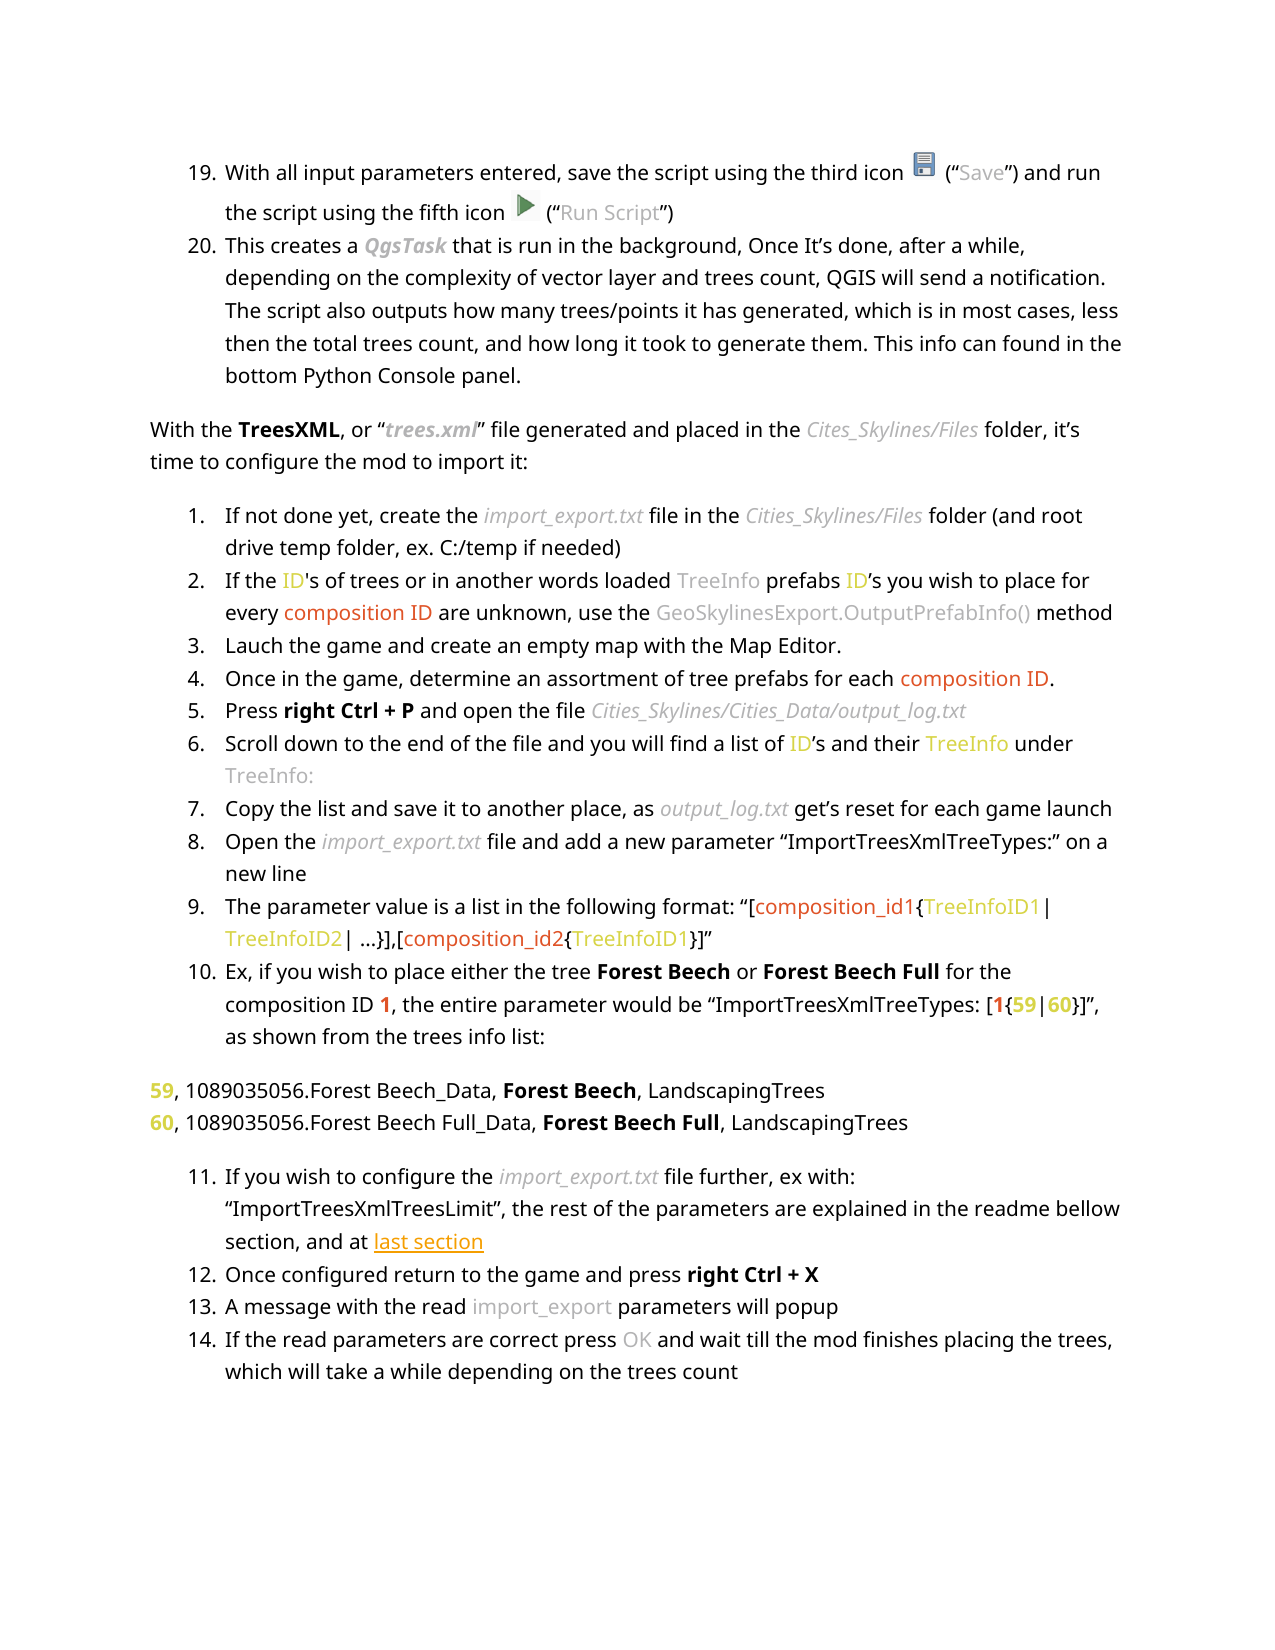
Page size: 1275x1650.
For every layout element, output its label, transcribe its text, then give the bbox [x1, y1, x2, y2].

list A message with the read import_export parameters will popup [187, 1292, 1125, 1321]
list If you wish to configure the import_export.txt file further, ex with: “ImportTreesXmlTreesLimit”, the rest of the parameters are explained in the readme bellow section, and at last section [187, 1162, 1125, 1256]
list This creates a QgsTask that is run in the background, Once It’s done, after a while, depending on the complexity of vector layer and trees count, QGIS will send a notification. The script also outputs how many trees/points it has generated, which is in most cases, less then the total trees count, and how long it took to generate them. This info can found in the bottom Python Console panel. [187, 231, 1125, 390]
list Copy the list and save it to another place, as output_log.txt get’s reset for each game launch [187, 794, 1125, 823]
list Once configured return to the game and press right Ctrl + X [187, 1260, 1125, 1288]
list If the read parameters are correct press OK and wait till the mod finishes placing the trees, which will take a while depending on the trees count [187, 1325, 1125, 1386]
text 59, 1089035056.Forest Beech_Data, Forest Beech, LandscapingTrees 60, 1089035056.Forest Beech Full_Data, Forest Beech Full, LandscapingTrees [150, 1076, 1125, 1137]
list Scroll down to the end of the file and you will find a list of ID’s and their TreeInfo under TreeInfo: [187, 729, 1125, 790]
list Ex, if you wish to place either the tree Forest Beech or Forest Beech Full for the composition ID 1, the entire parameter would be “ImportTreesXmlTreeTypes: [1{59|60}]”, as shown from the trees info list: [187, 957, 1125, 1051]
text With the TreesXML, or “trees.xml” file generated and placed in the Cites_Skylines/Files folder, it’s time to configure the mod to import it: [150, 415, 1125, 476]
list With all input parameters entered, save the script using the third icon (“Save”) and run the script using the fifth icon (“Run Script”) [187, 150, 1125, 227]
list If the ID's of trees or in another words loaded TreeInfo prefabs ID’s you wish to place for every composition ID are unknown, use the GeoSkylinesExport.OutputPrefabInfo() method [187, 566, 1125, 627]
list The parameter value is a list in the following format: “[composition_id1{TreeInfoID1| TreeInfoID2| …}],[composition_id2{TreeInfoID1}]” [187, 892, 1125, 953]
list Press right Ctrl + P and open the file Cities_Skylines/Cities_Data/output_log.txt [187, 696, 1125, 725]
list Lauch the game and create an empty map with the Map Editor. [187, 631, 1125, 659]
list Open the import_export.txt file and add a new parameter “ImportTreesXmlTreeTypes:” on a new line [187, 827, 1125, 888]
picture [910, 150, 940, 180]
list If not done yet, create the import_export.txt file in the Cities_Skylines/Files folder (and root drive temp folder, ex. C:/temp if needed) [187, 501, 1125, 562]
list Once in the game, determine an assortment of tree prefabs for each composition ID. [187, 664, 1125, 692]
picture [511, 190, 541, 221]
